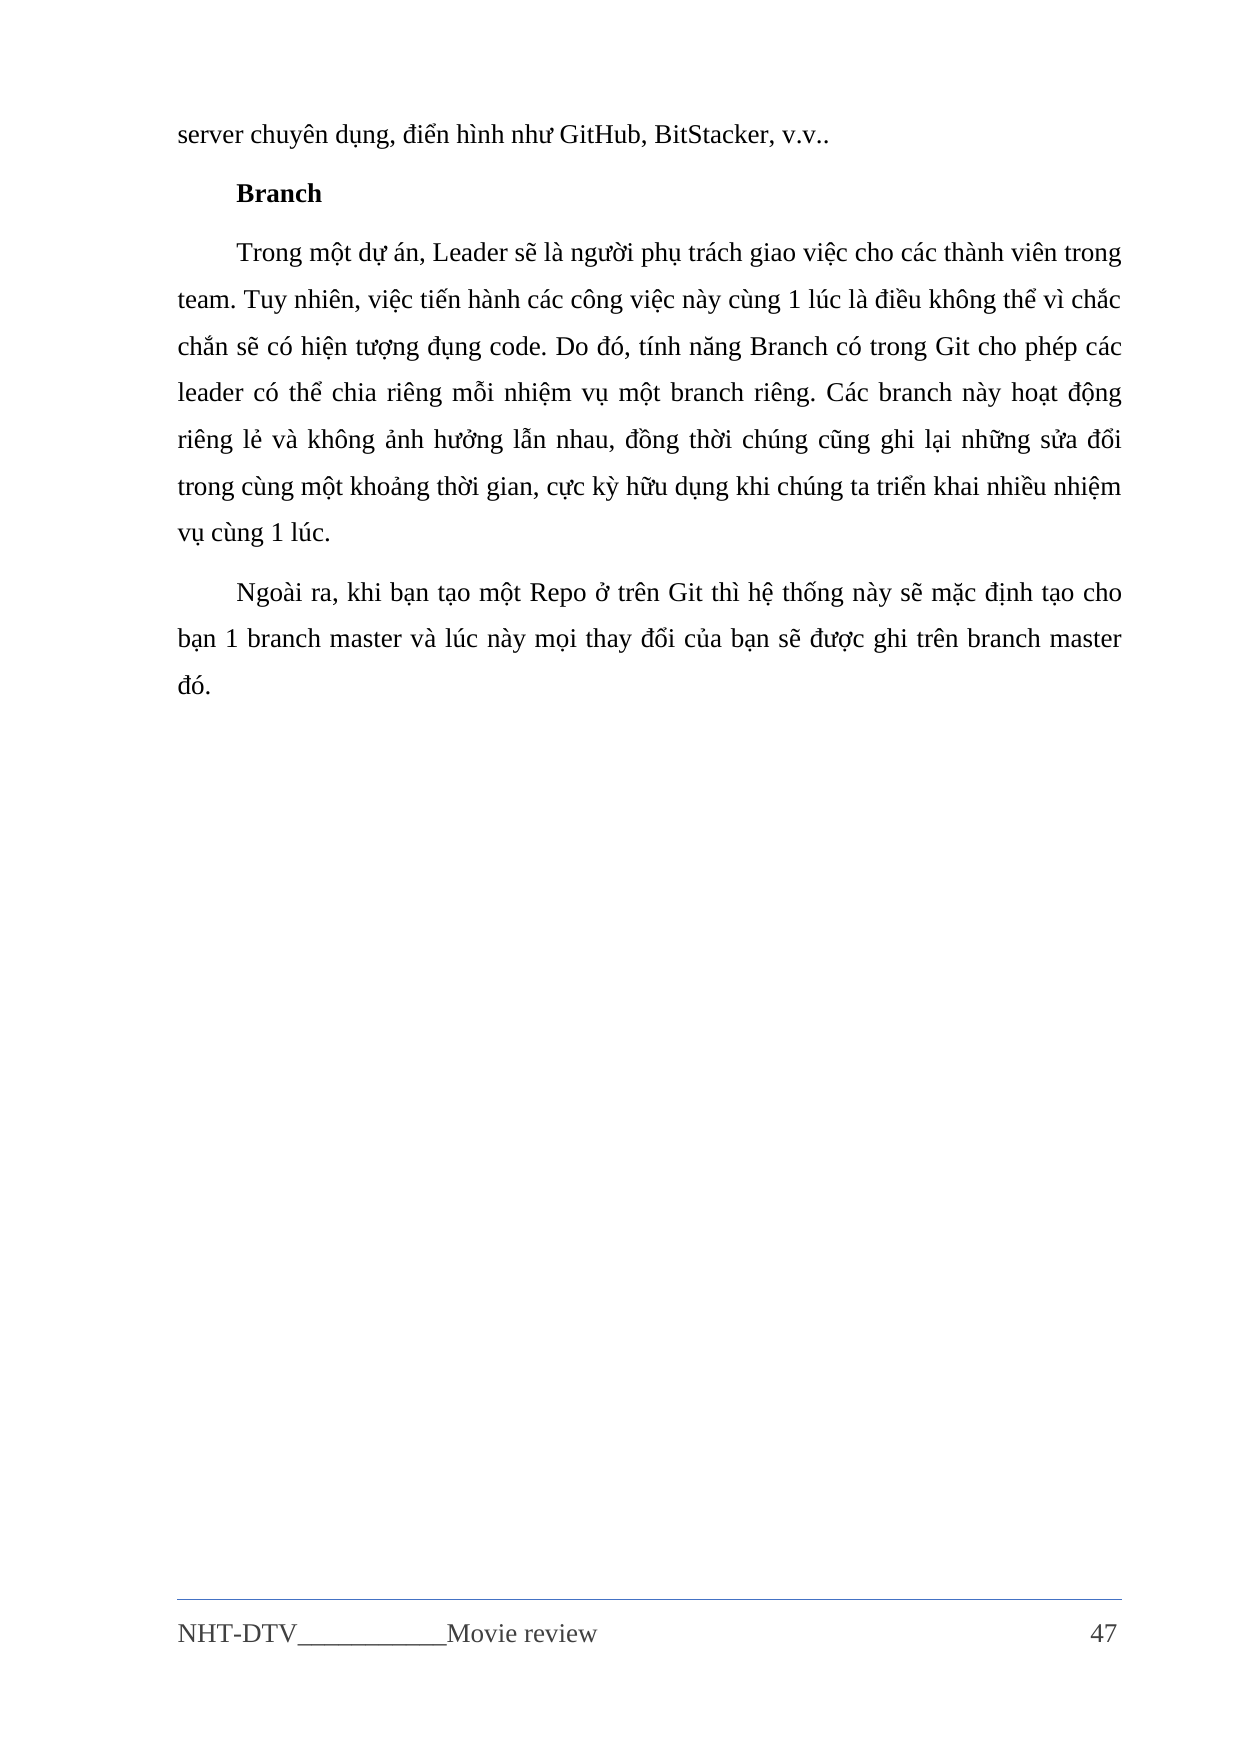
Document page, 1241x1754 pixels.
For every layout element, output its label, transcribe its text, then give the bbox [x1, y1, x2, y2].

text Trong một dự án, Leader sẽ là người phụ trách giao việc cho các thành viên trong team. Tuy nhiên, việc tiến hành các công việc này cùng 1 lúc là điều không thể vì chắc chắn sẽ có hiện tượng đụng code. Do đó, tính năng Branch có trong Git cho phép các leader có thể chia riêng mỗi nhiệm vụ một branch riêng. Các branch này hoạt động riêng lẻ và không ảnh hưởng lẫn nhau, đồng thời chúng cũng ghi lại những sửa đổi trong cùng một khoảng thời gian, cực kỳ hữu dụng khi chúng ta triển khai nhiều nhiệm vụ cùng 1 lúc. [177, 236, 1122, 548]
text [177, 118, 1122, 149]
text Ngoài ra, khi bạn tạo một Repo ở trên Git thì hệ thống này sẽ mặc định tạo cho bạn 1 branch master và lúc này mọi thay đổi của bạn sẽ được ghi trên branch master đó. [177, 576, 1122, 700]
text Branch [177, 177, 1122, 208]
